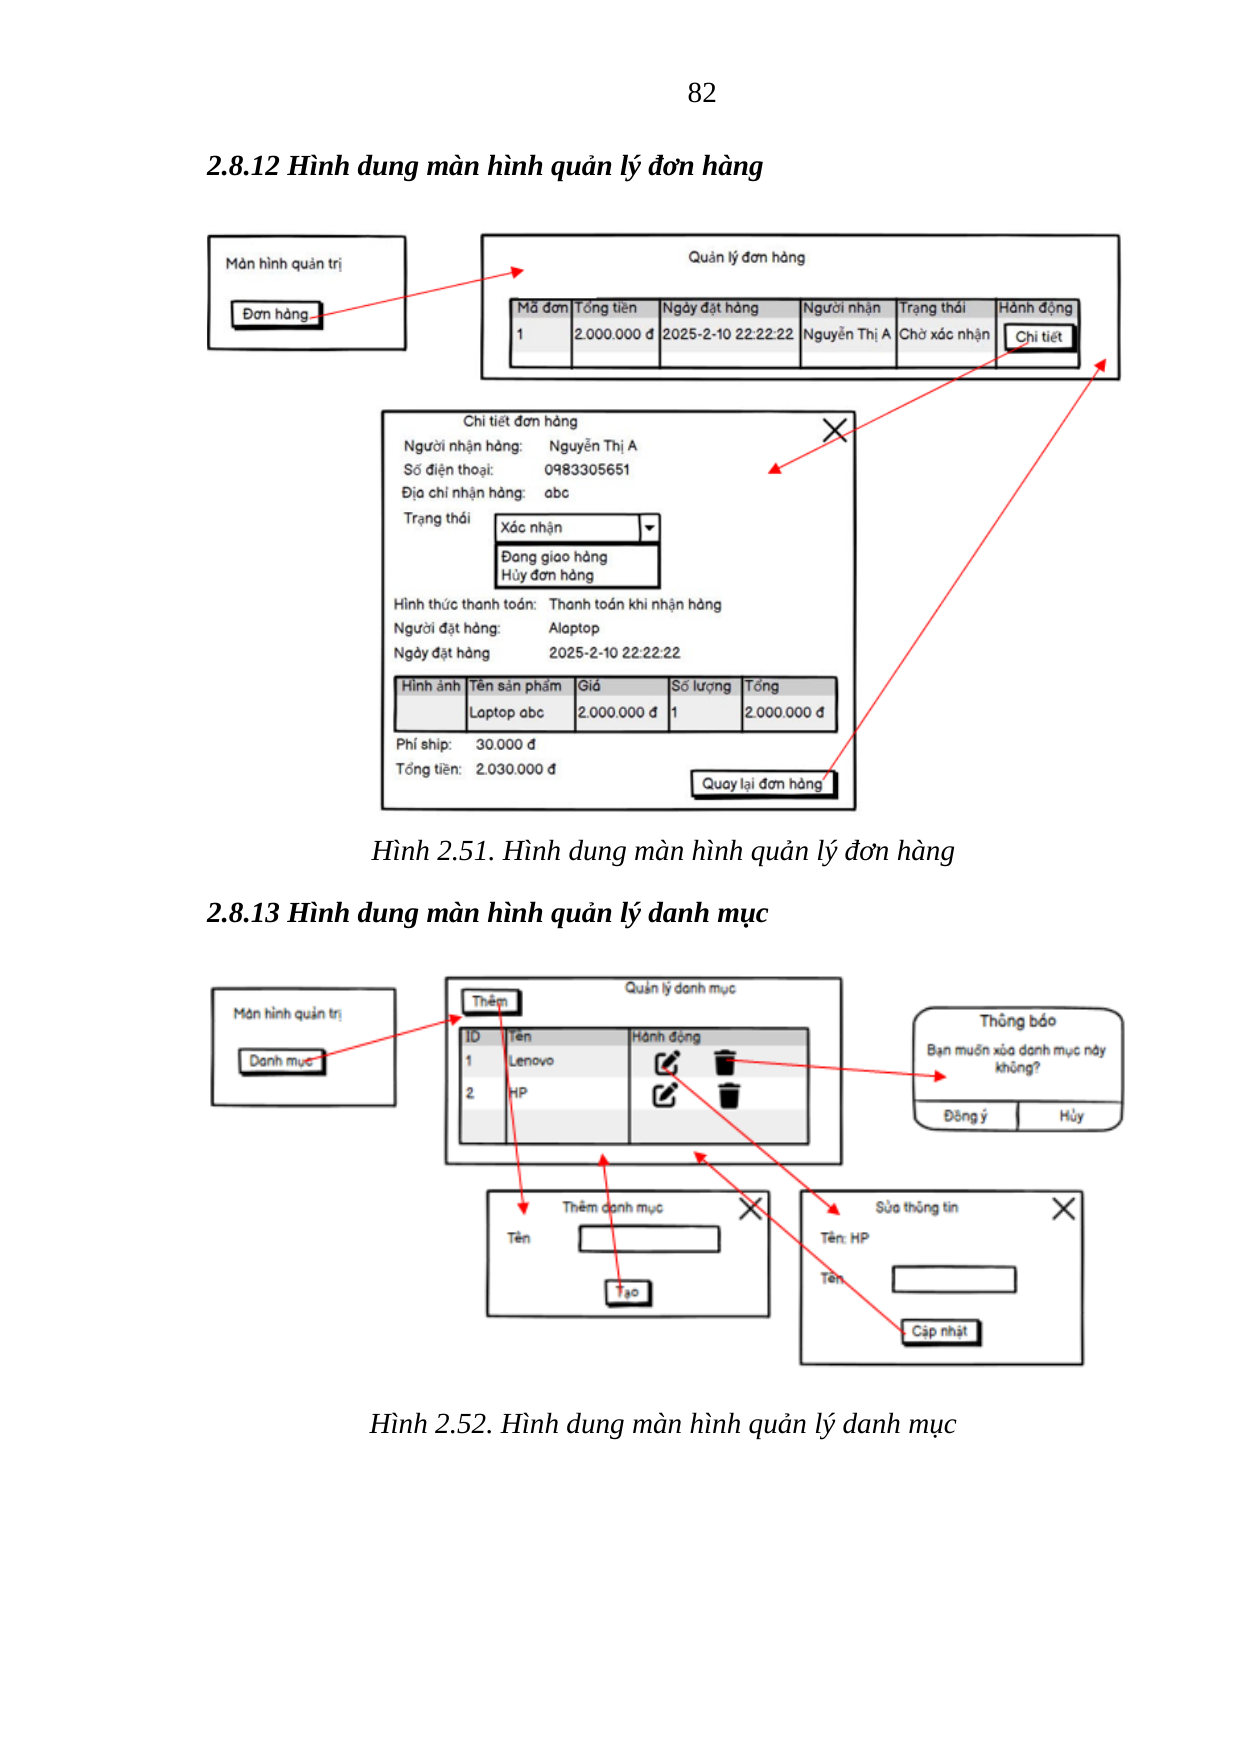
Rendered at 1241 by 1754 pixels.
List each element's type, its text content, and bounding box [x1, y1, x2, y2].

picture [206, 210, 1123, 816]
subtitle Hình dung màn hình quản lý danh mục [207, 896, 1122, 929]
picture [206, 958, 1131, 1390]
subtitle Hình dung màn hình quản lý đơn hàng [207, 148, 1122, 181]
